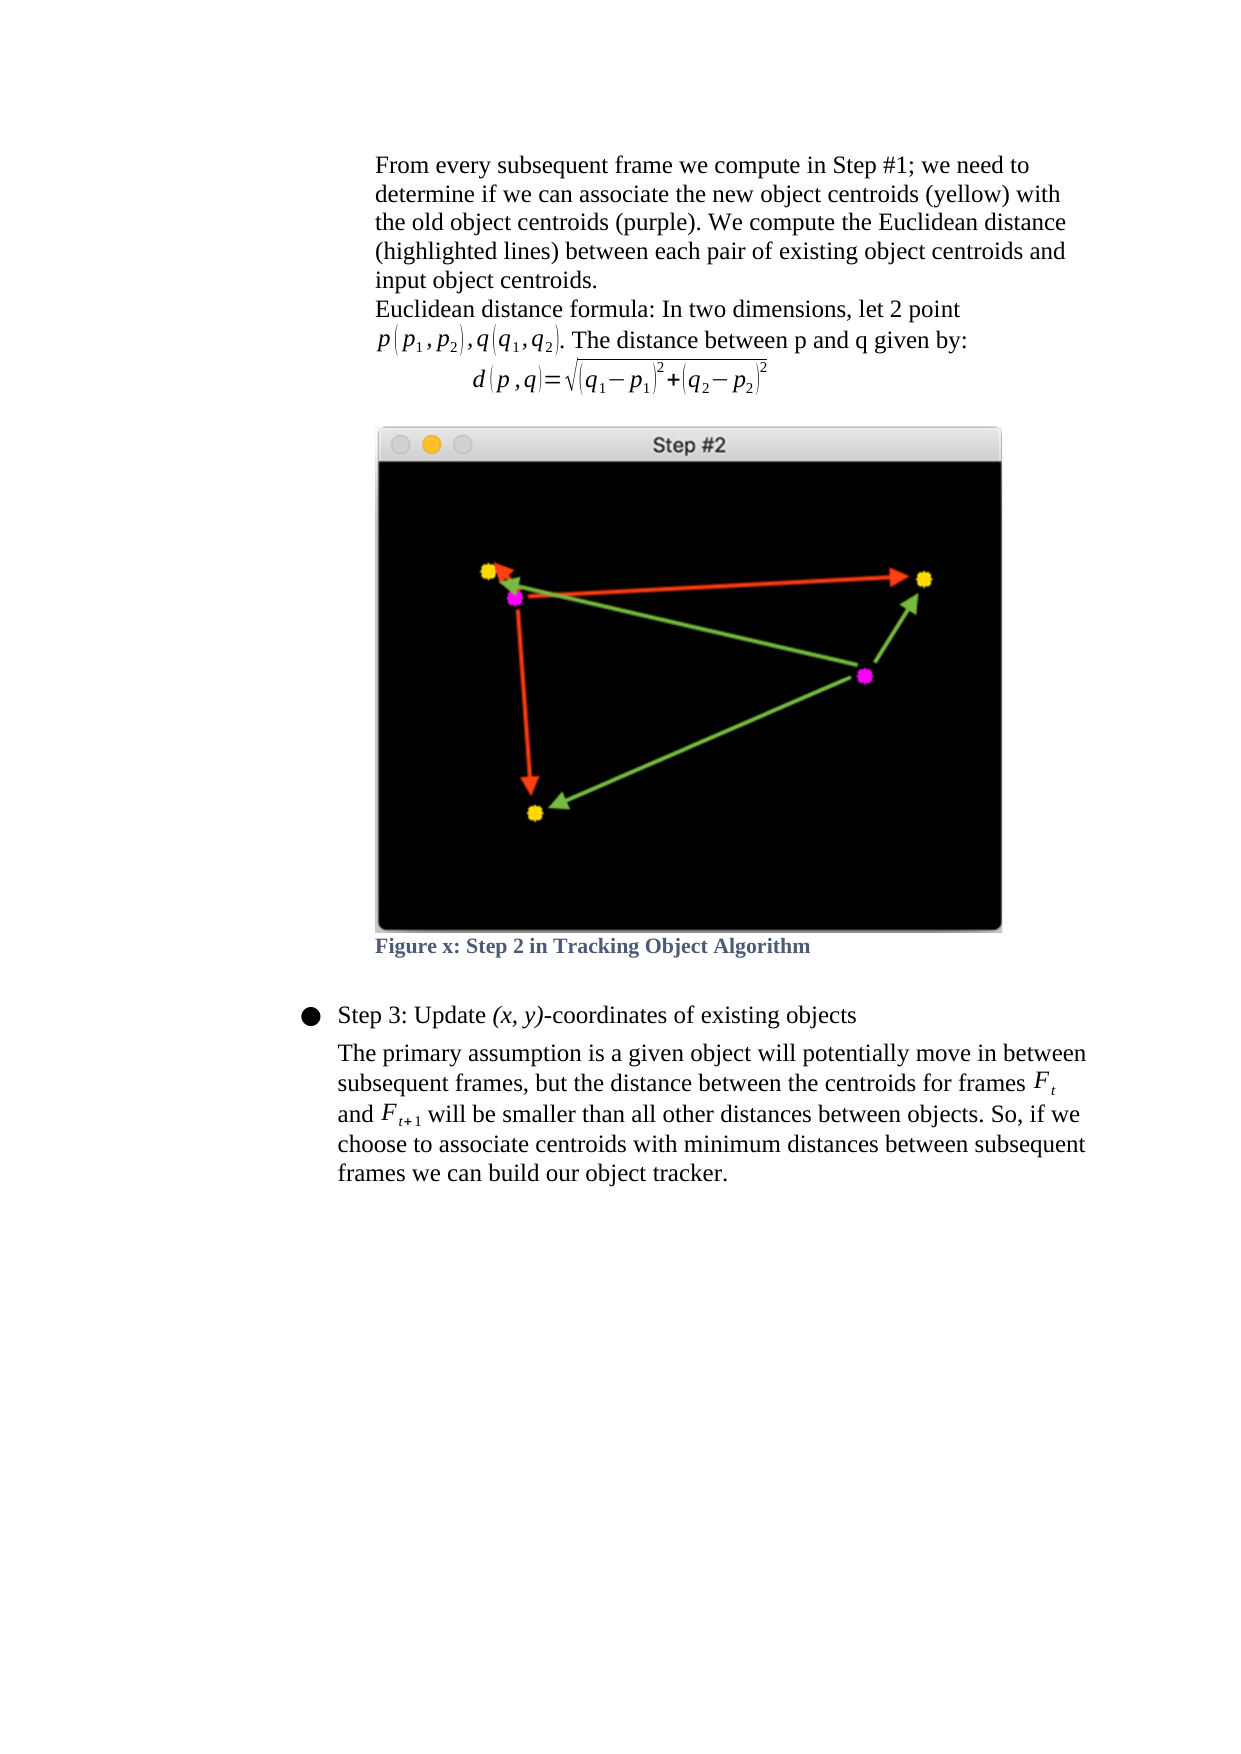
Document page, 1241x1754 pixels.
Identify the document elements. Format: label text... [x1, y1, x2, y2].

list From every subsequent frame we compute in Step #1; we need to determine if we can associate the new object centroids (yellow) with the old object centroids (purple). We compute the Euclidean distance (highlighted lines) between each pair of existing object centroids and input object centroids. [375, 150, 1090, 294]
text Figure x: Step 2 in Tracking Object Algorithm [375, 933, 1090, 958]
list The primary assumption is a given object will potentially move in between subsequent frames, but the distance between the centroids for frames and will be smaller than all other distances between objects. So, if we choose to associate centroids with minimum distances between subsequent frames we can build our object tracker. [337, 1038, 1090, 1187]
list Step 3: Update (x, y)-coordinates of existing objects [300, 987, 1090, 1038]
picture [375, 426, 1003, 933]
list Euclidean distance formula: In two dimensions, let 2 point . The distance between p and q given by: [375, 294, 1090, 357]
